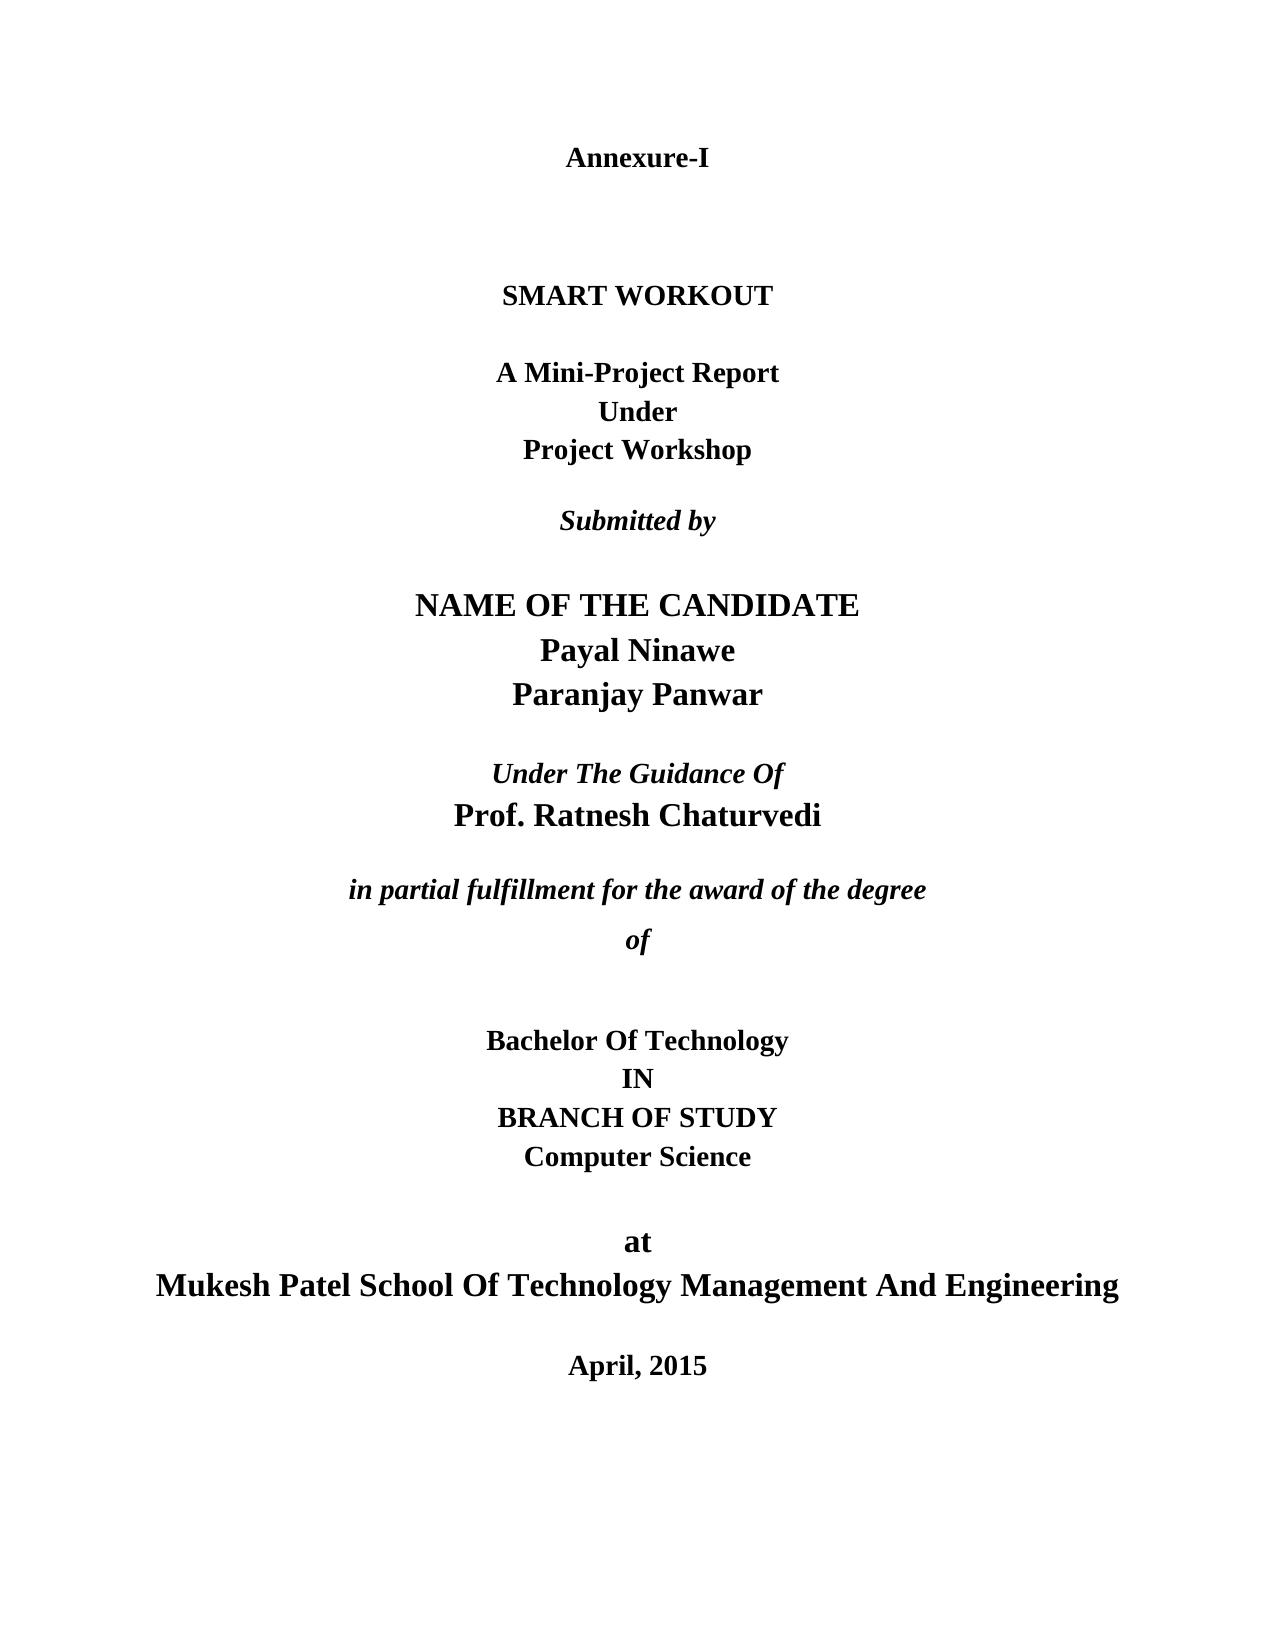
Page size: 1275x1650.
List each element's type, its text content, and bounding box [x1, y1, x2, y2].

text of [150, 922, 1125, 956]
text Prof. Ratnesh Chaturvedi [150, 795, 1125, 833]
text at [150, 1221, 1125, 1259]
text Paranjay Panwar [150, 674, 1125, 712]
text BRANCH OF STUDY [150, 1100, 1125, 1134]
text Payal Ninawe [150, 630, 1125, 668]
text Under [150, 394, 1125, 427]
text Annexure-I [150, 141, 1125, 174]
text Under The Guidance Of [150, 756, 1125, 790]
text Submitted by [150, 503, 1125, 537]
text A Mini-Project Report [150, 355, 1125, 389]
text April, 2015 [150, 1348, 1125, 1381]
text Bachelor Of Technology [150, 1023, 1125, 1057]
text SMART WORKOUT [150, 278, 1125, 312]
text Mukesh Patel School Of Technology Management And Engineering [150, 1265, 1125, 1304]
text Project Workshop [150, 432, 1125, 466]
text IN [150, 1062, 1125, 1095]
text in partial fulfillment for the award of the degree [150, 872, 1125, 906]
text NAME OF THE CANDIDATE [150, 586, 1125, 624]
text Computer Science [150, 1139, 1125, 1172]
